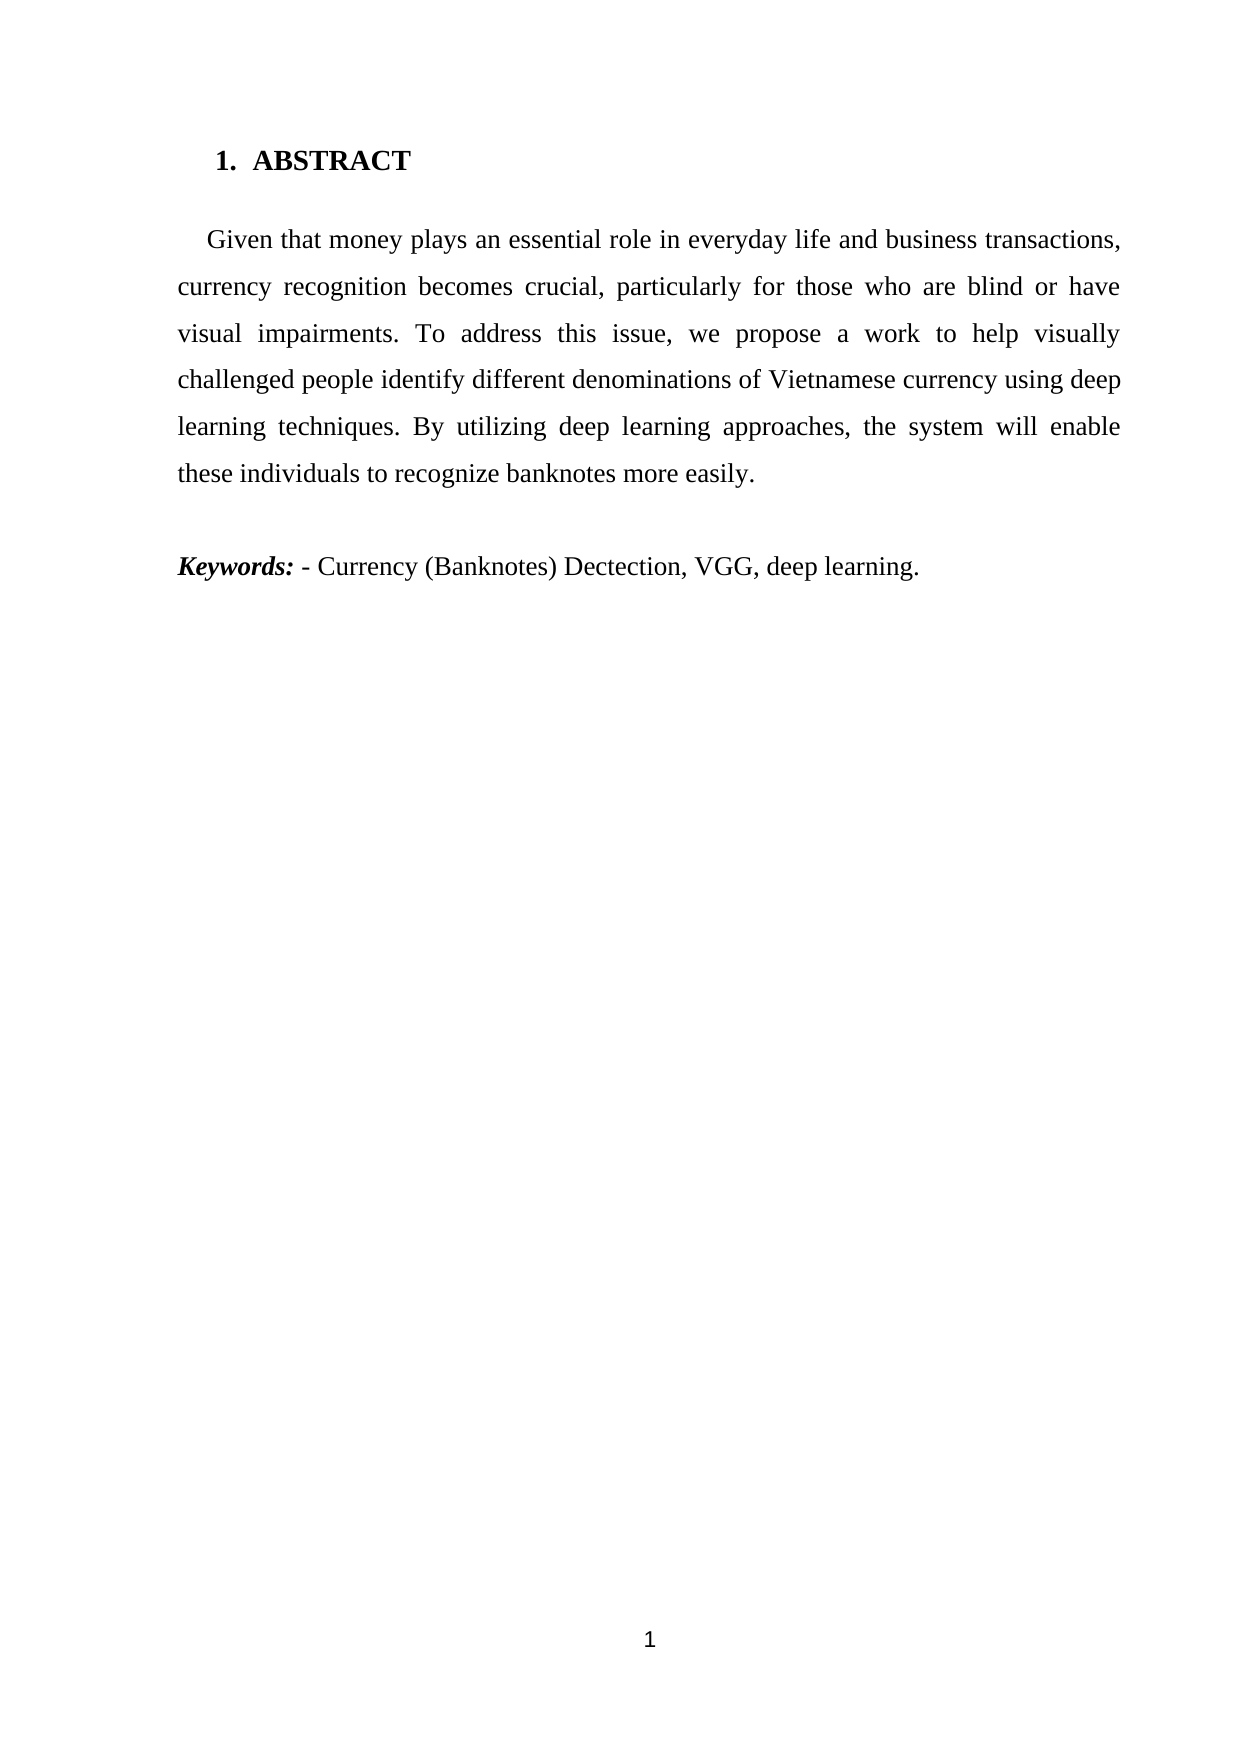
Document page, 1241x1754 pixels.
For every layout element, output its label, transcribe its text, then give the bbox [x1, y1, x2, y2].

text Given that money plays an essential role in everyday life and business transactions, currency recognition becomes crucial, particularly for those who are blind or have visual impairments. To address this issue, we propose a work to help visually challenged people identify different denominations of Vietnamese currency using deep learning techniques. By utilizing deep learning approaches, the system will enable these individuals to recognize banknotes more easily. [177, 224, 1122, 488]
subtitle ABSTRACT [215, 143, 1122, 177]
text Keywords: - Currency (Banknotes) Dectection, VGG, deep learning. [177, 550, 1122, 581]
